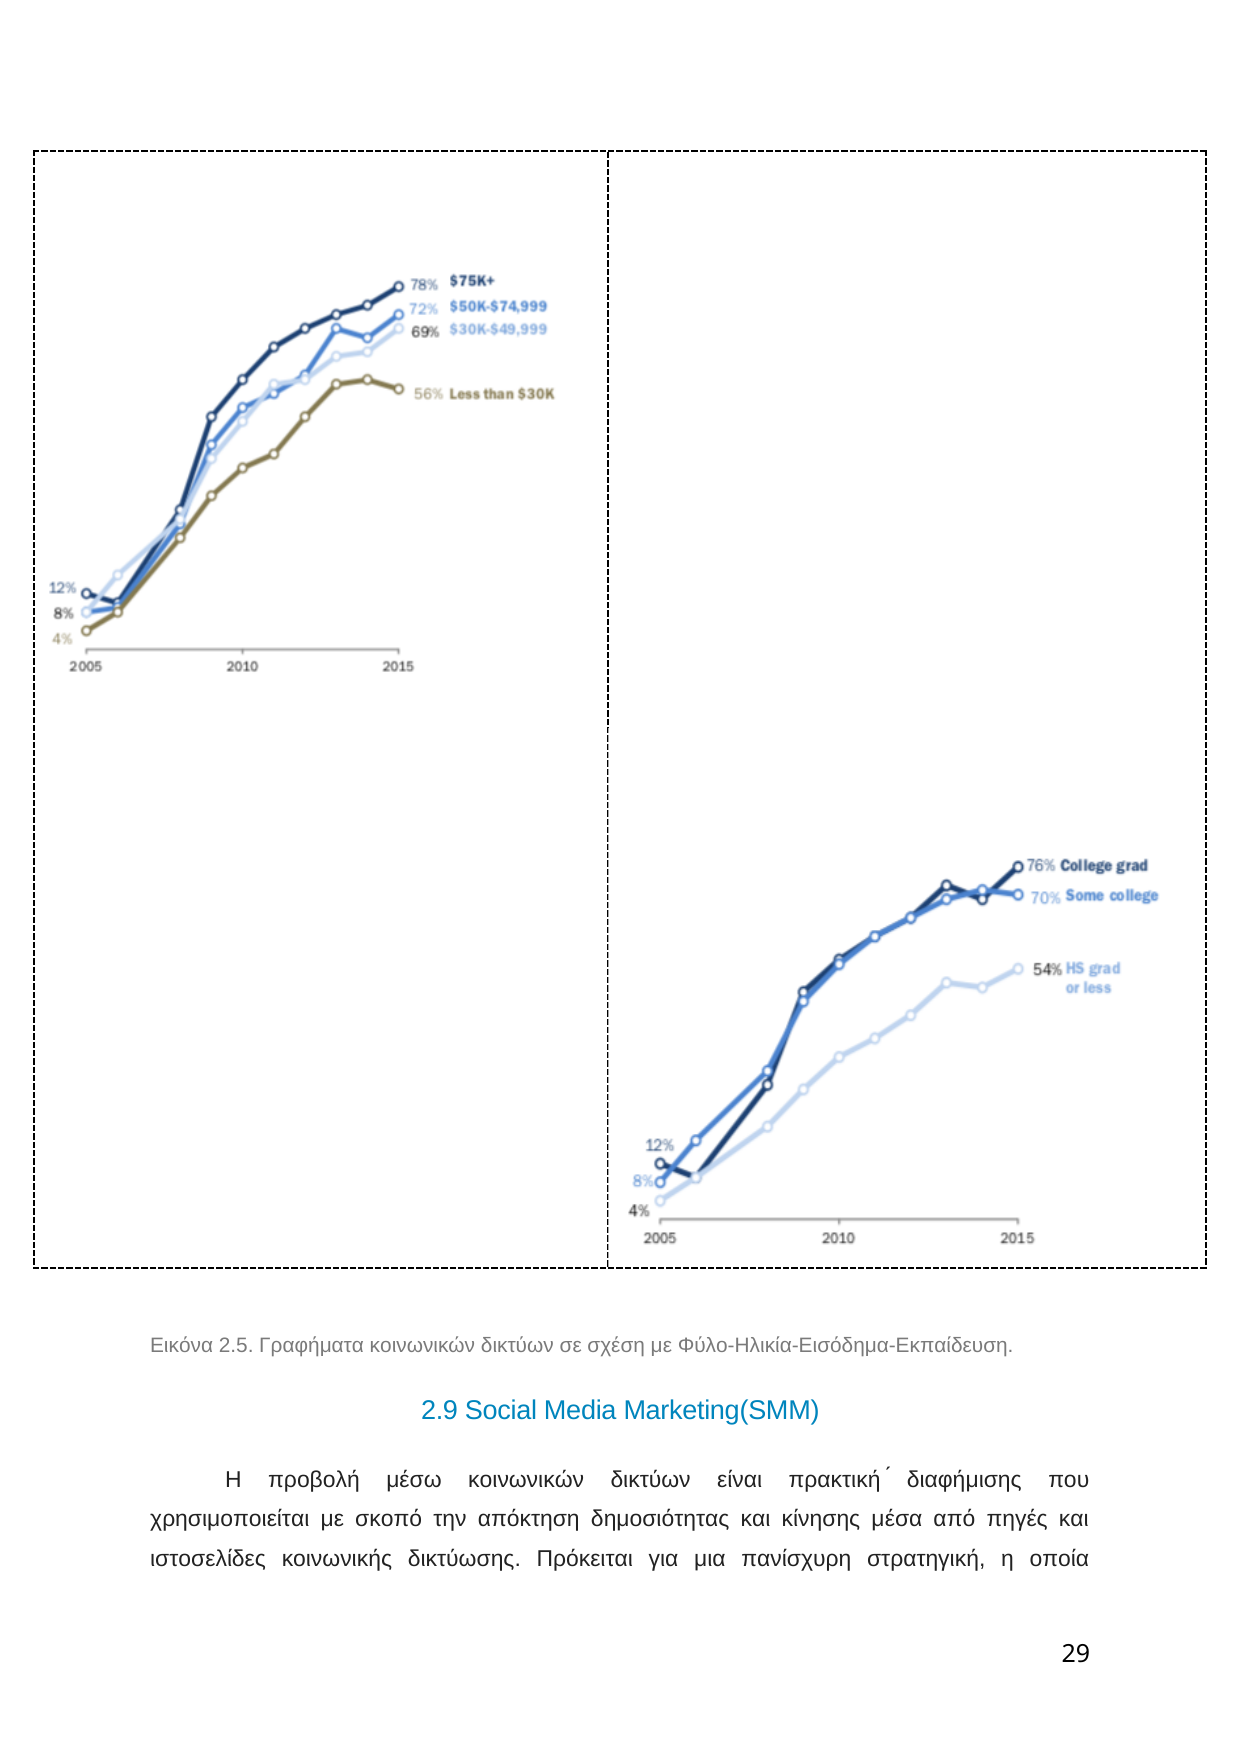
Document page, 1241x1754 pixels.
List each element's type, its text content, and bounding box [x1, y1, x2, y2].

picture [608, 728, 1184, 1267]
table_cell [34, 150, 608, 1267]
text Εικόνα 2.5. Γραφήματα κοινωνικών δικτύων σε σχέση με Φύλο-Ηλικία-Εισόδημα-Εκπαίδευση. [150, 1333, 1090, 1357]
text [150, 1466, 1090, 1571]
table_cell [608, 150, 1206, 1267]
picture [36, 156, 588, 692]
text 2.9 Social Media Marketing(SMΜ) [150, 1394, 1090, 1425]
